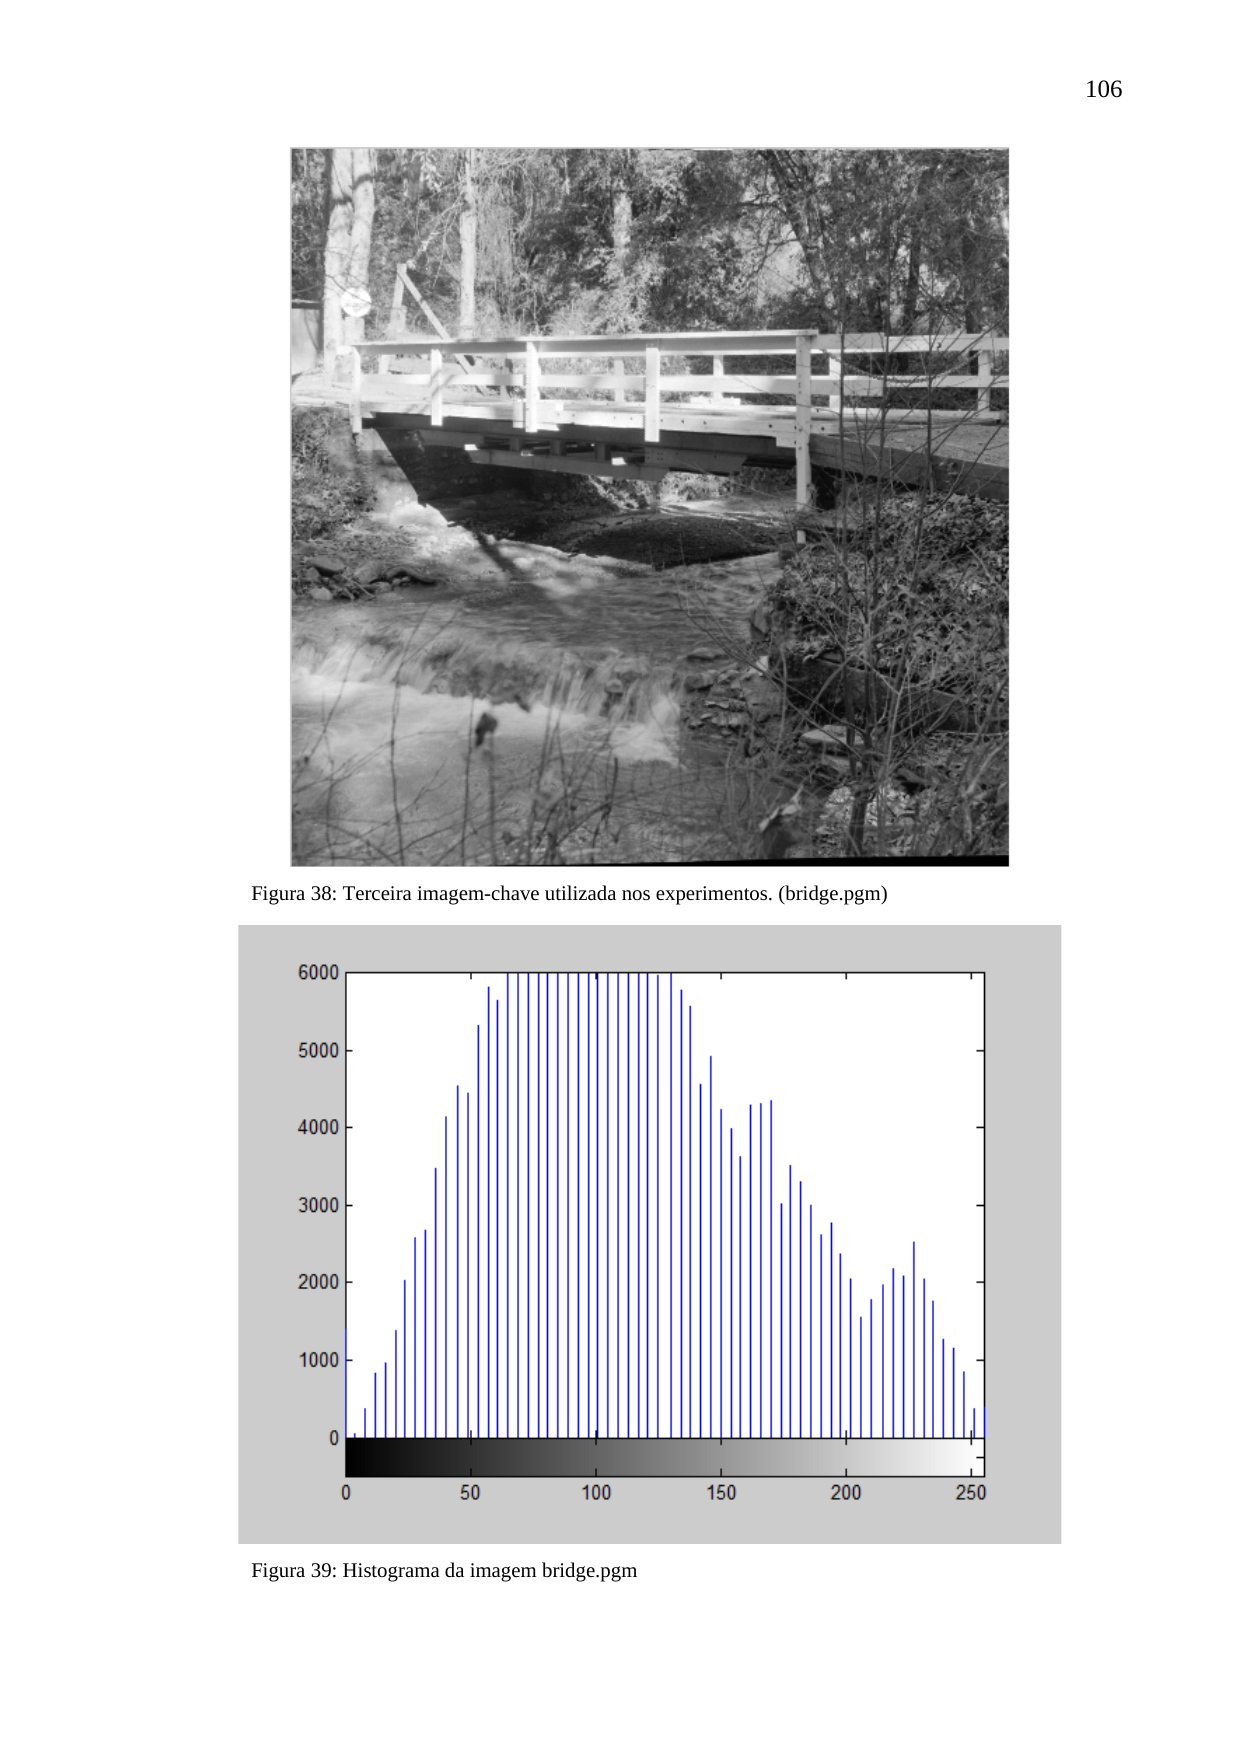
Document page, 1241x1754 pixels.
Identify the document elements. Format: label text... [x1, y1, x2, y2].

picture [289, 147, 1010, 867]
picture [238, 925, 1062, 1544]
